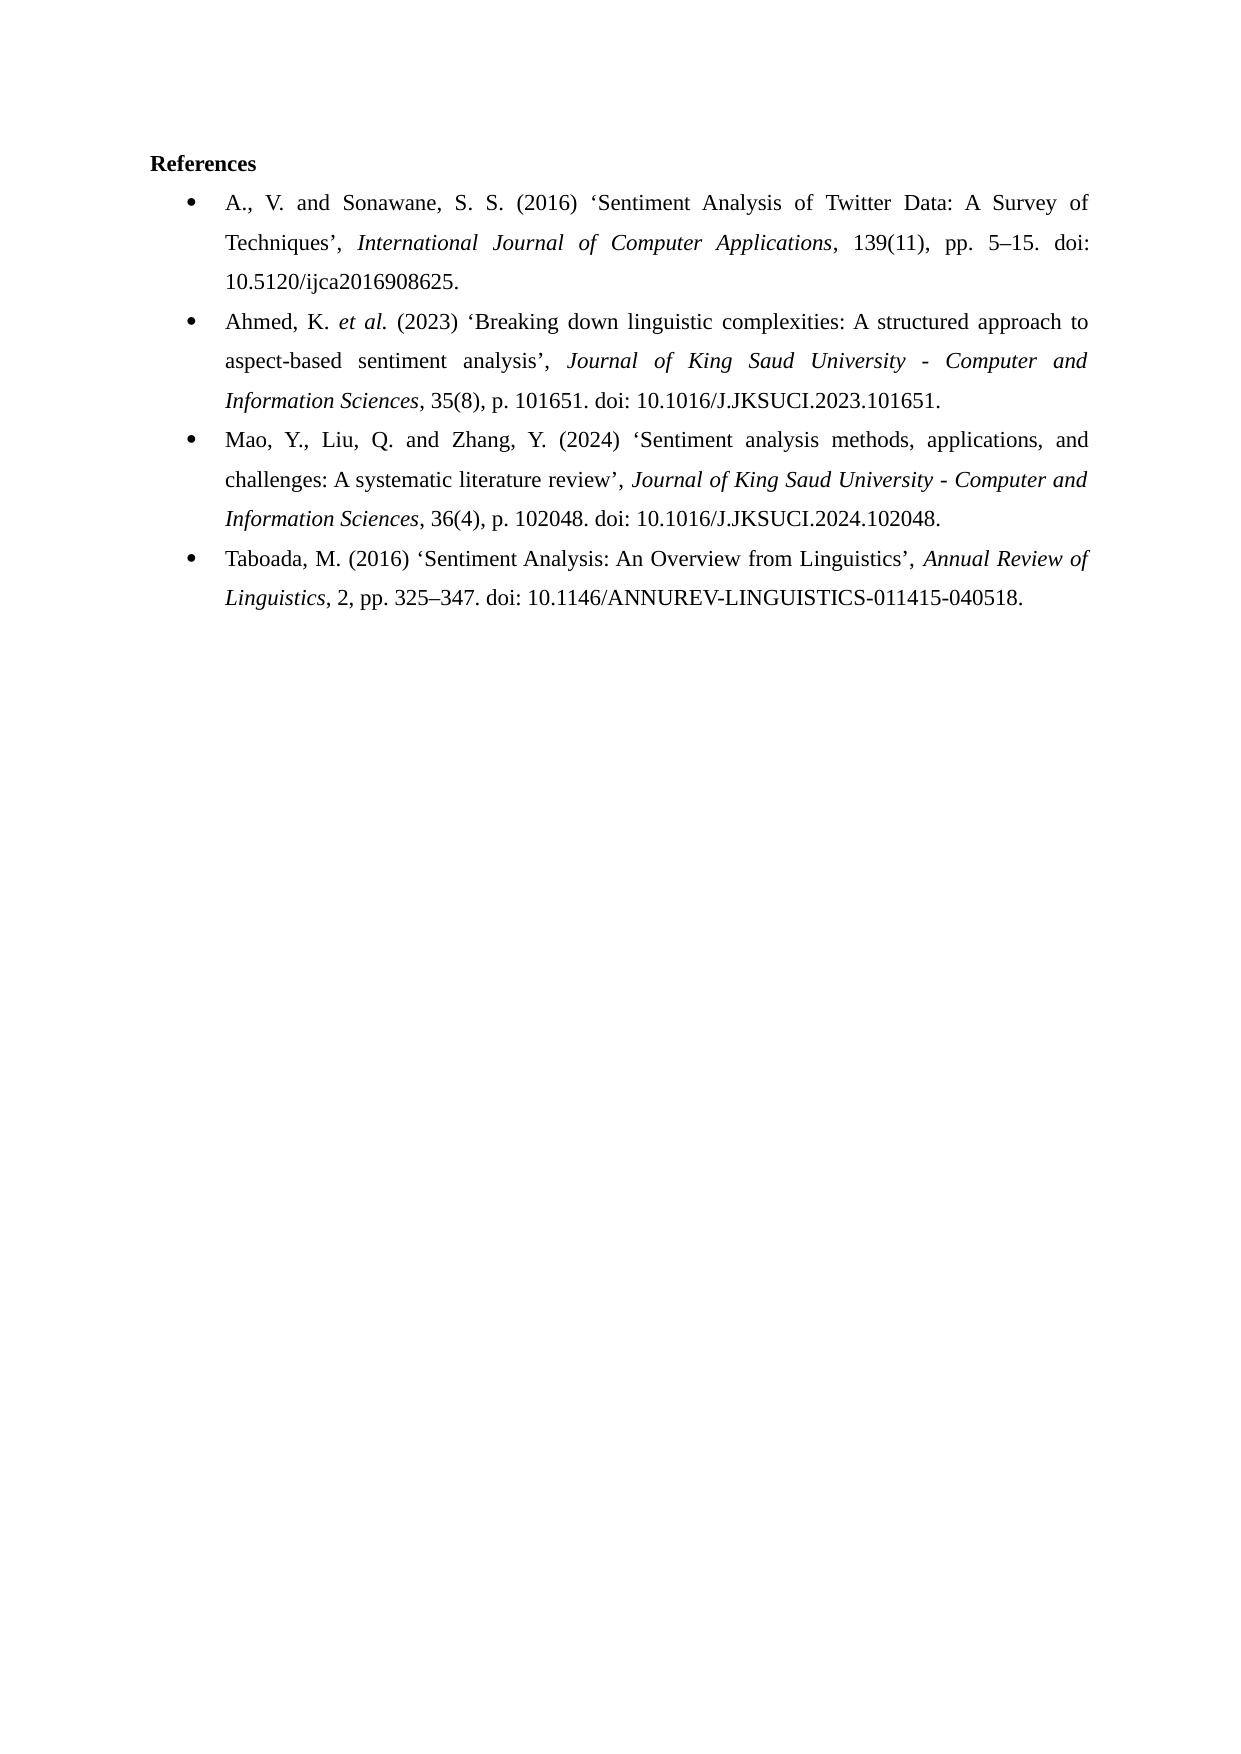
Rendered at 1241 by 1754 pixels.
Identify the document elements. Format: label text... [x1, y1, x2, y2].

text References [150, 150, 1090, 176]
